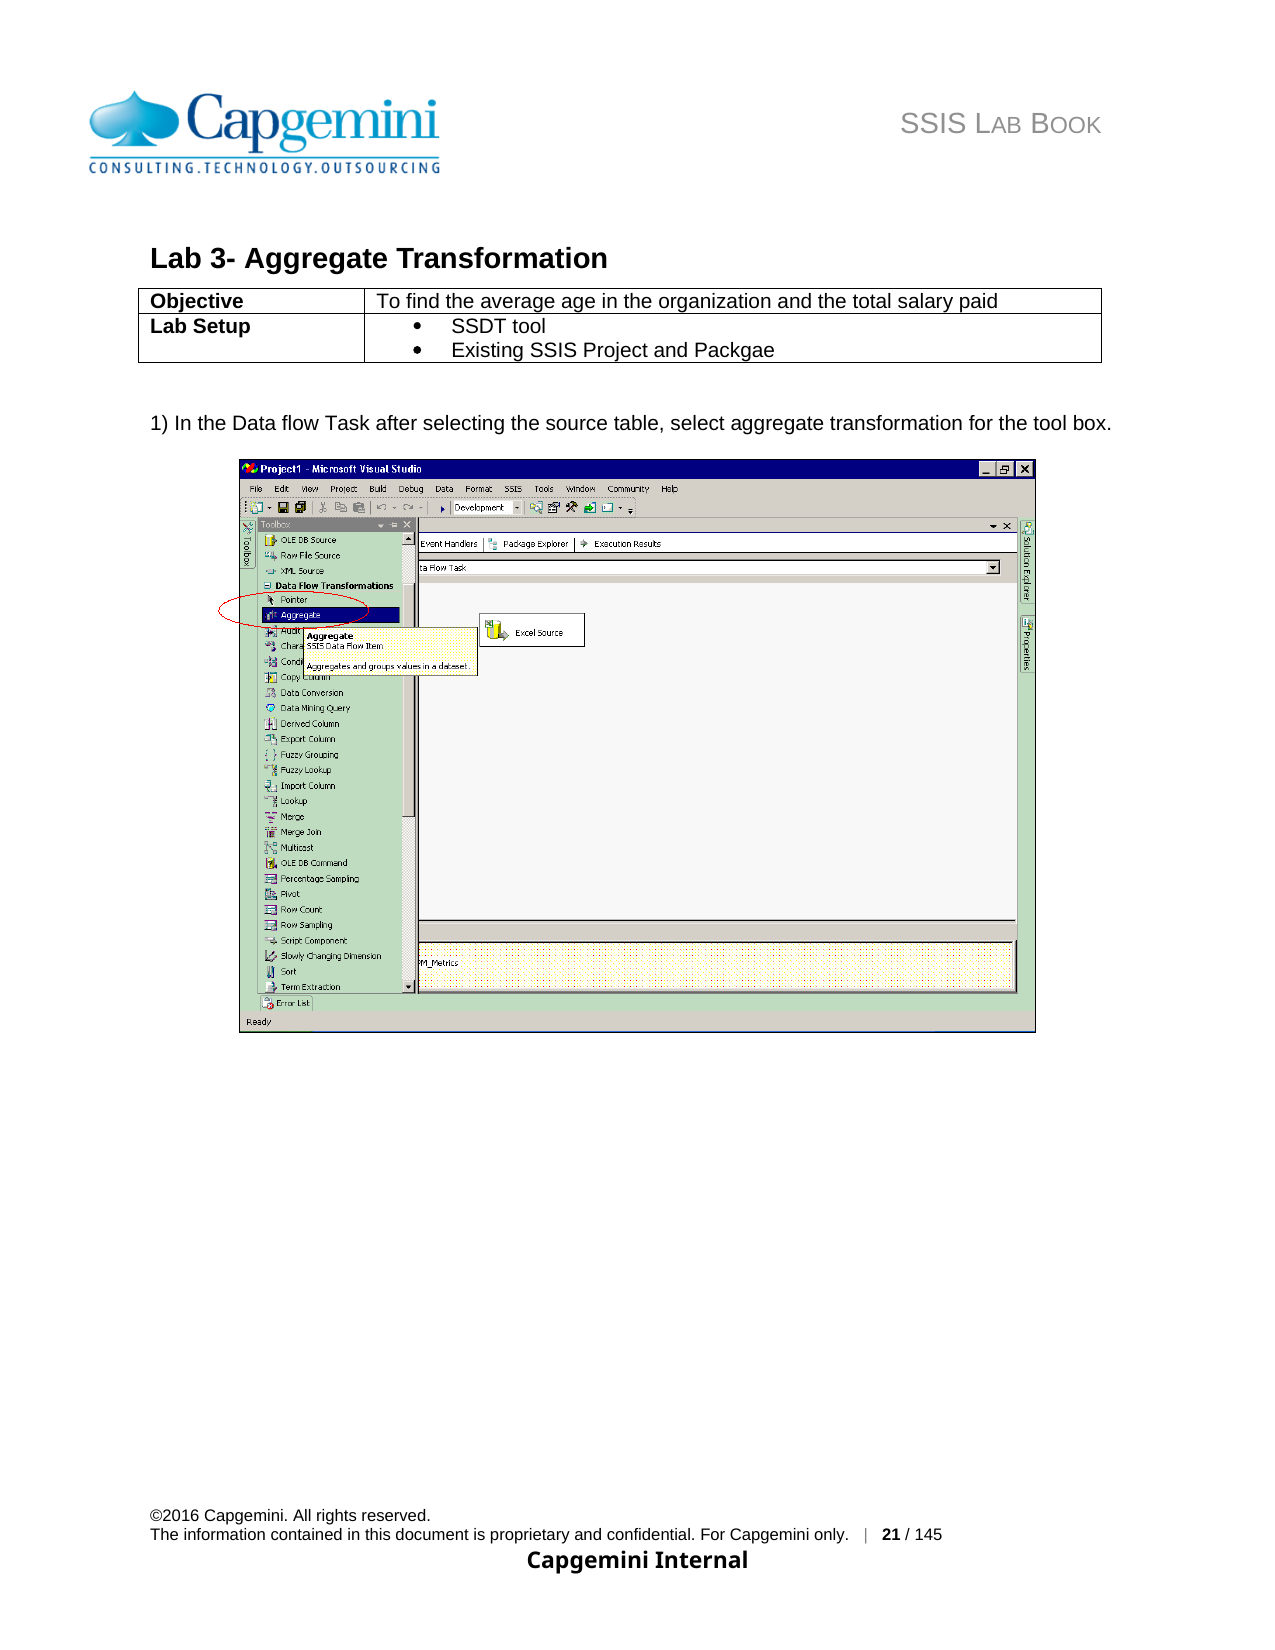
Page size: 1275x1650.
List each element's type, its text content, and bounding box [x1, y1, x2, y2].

table_header Objective [139, 289, 364, 313]
table_header To find the average age in the organization and the total salary paid [365, 289, 1101, 313]
picture [240, 460, 1035, 1032]
picture [87, 89, 443, 177]
table_cell SSDT tool Existing SSIS Project and Packgae [365, 314, 1101, 362]
title Lab 3- Aggregate Transformation [150, 242, 1125, 275]
text 1) In the Data flow Task after selecting the source table, select aggregate transformation for the tool box. [150, 411, 1125, 435]
table_cell Lab Setup [139, 314, 364, 362]
